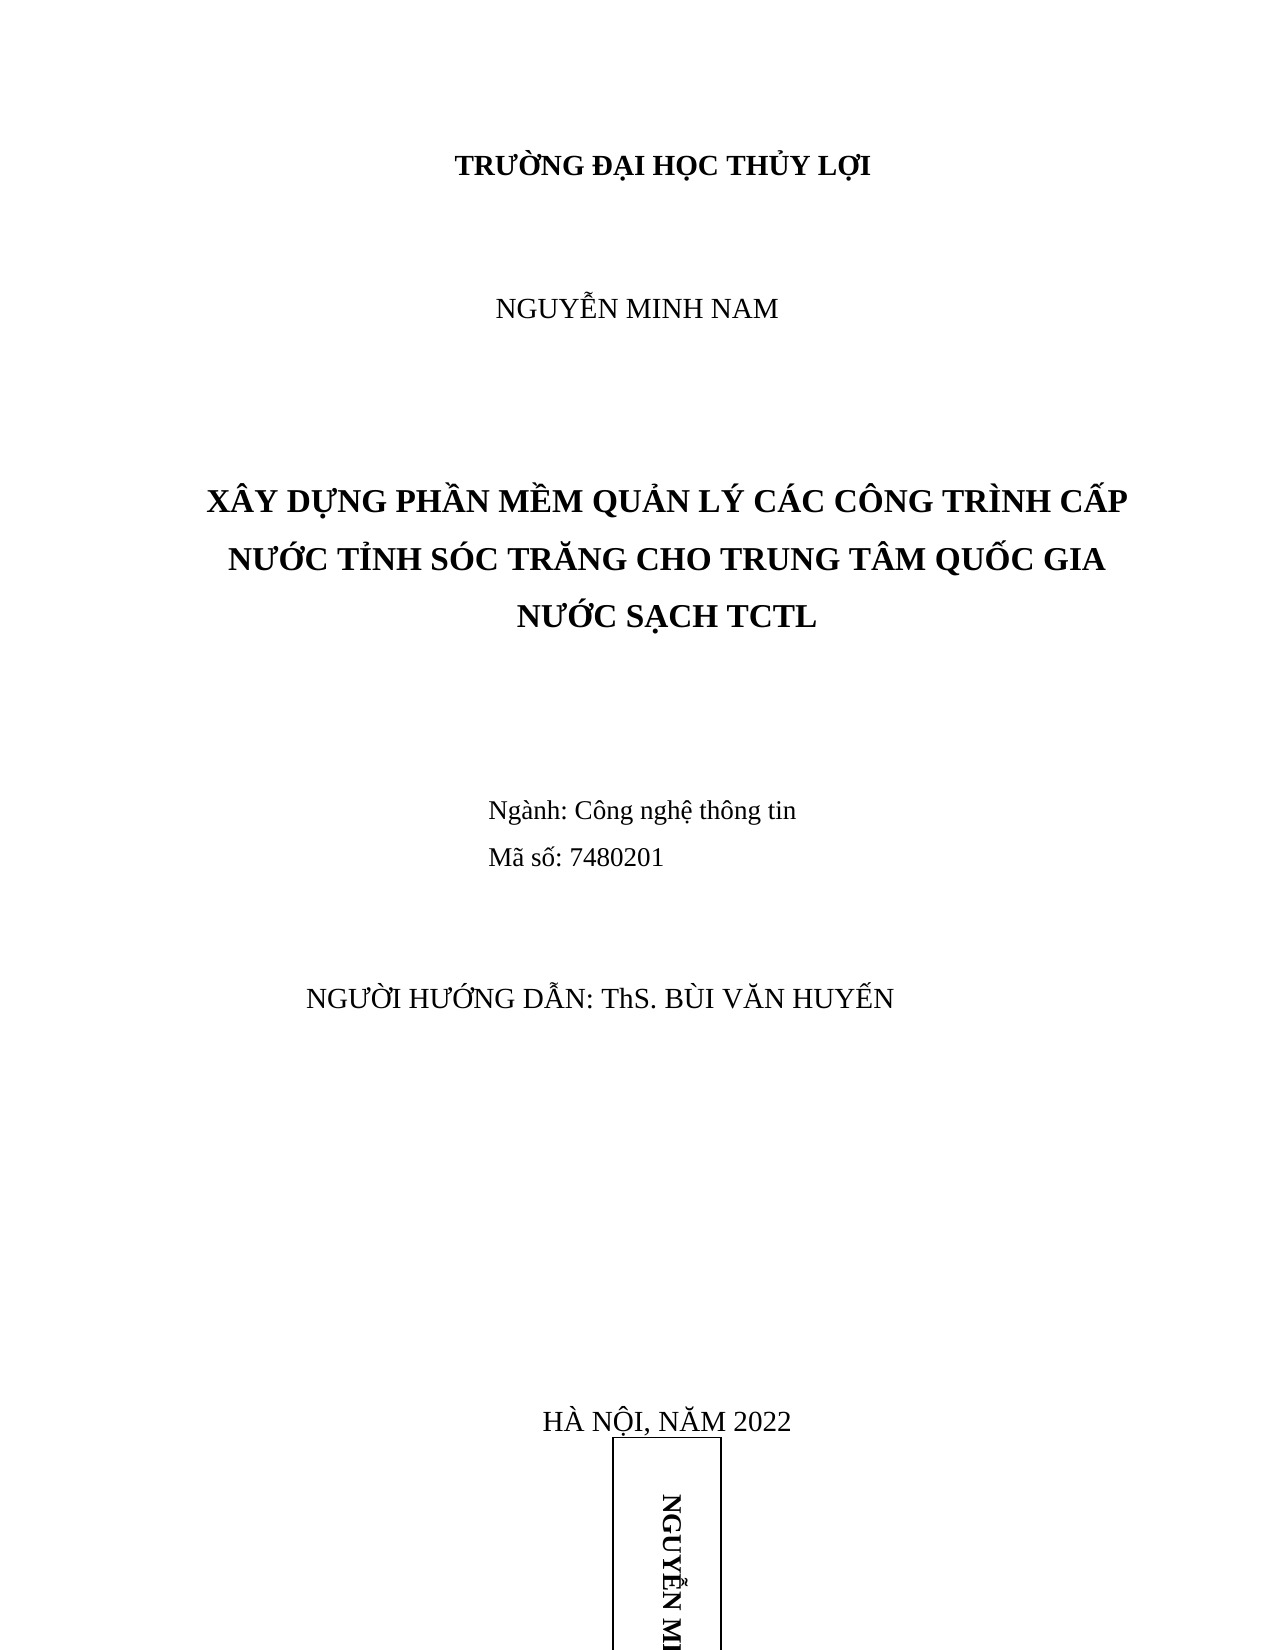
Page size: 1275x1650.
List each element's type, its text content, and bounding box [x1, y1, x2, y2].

text HÀ NỘI, NĂM 2022 [177, 1404, 1157, 1438]
text NGƯỜI HƯỚNG DẪN: ThS. BÙI VĂN HUYẾN [177, 981, 1157, 1014]
text Ngành: Công nghệ thông tin [177, 794, 1157, 825]
text NGUYỄN MINH NAM [177, 291, 1157, 325]
text Mã số: 7480201 [177, 841, 1157, 872]
text TRƯỜNG ĐẠI HỌC THỦY LỢI [177, 148, 1157, 181]
text XÂY DỰNG PHẦN MỀM QUẢN LÝ CÁC CÔNG TRÌNH CẤP NƯỚC TỈNH SÓC TRĂNG CHO TRUNG TÂM QUỐC GIA NƯỚC SẠCH TCTL [177, 482, 1157, 635]
